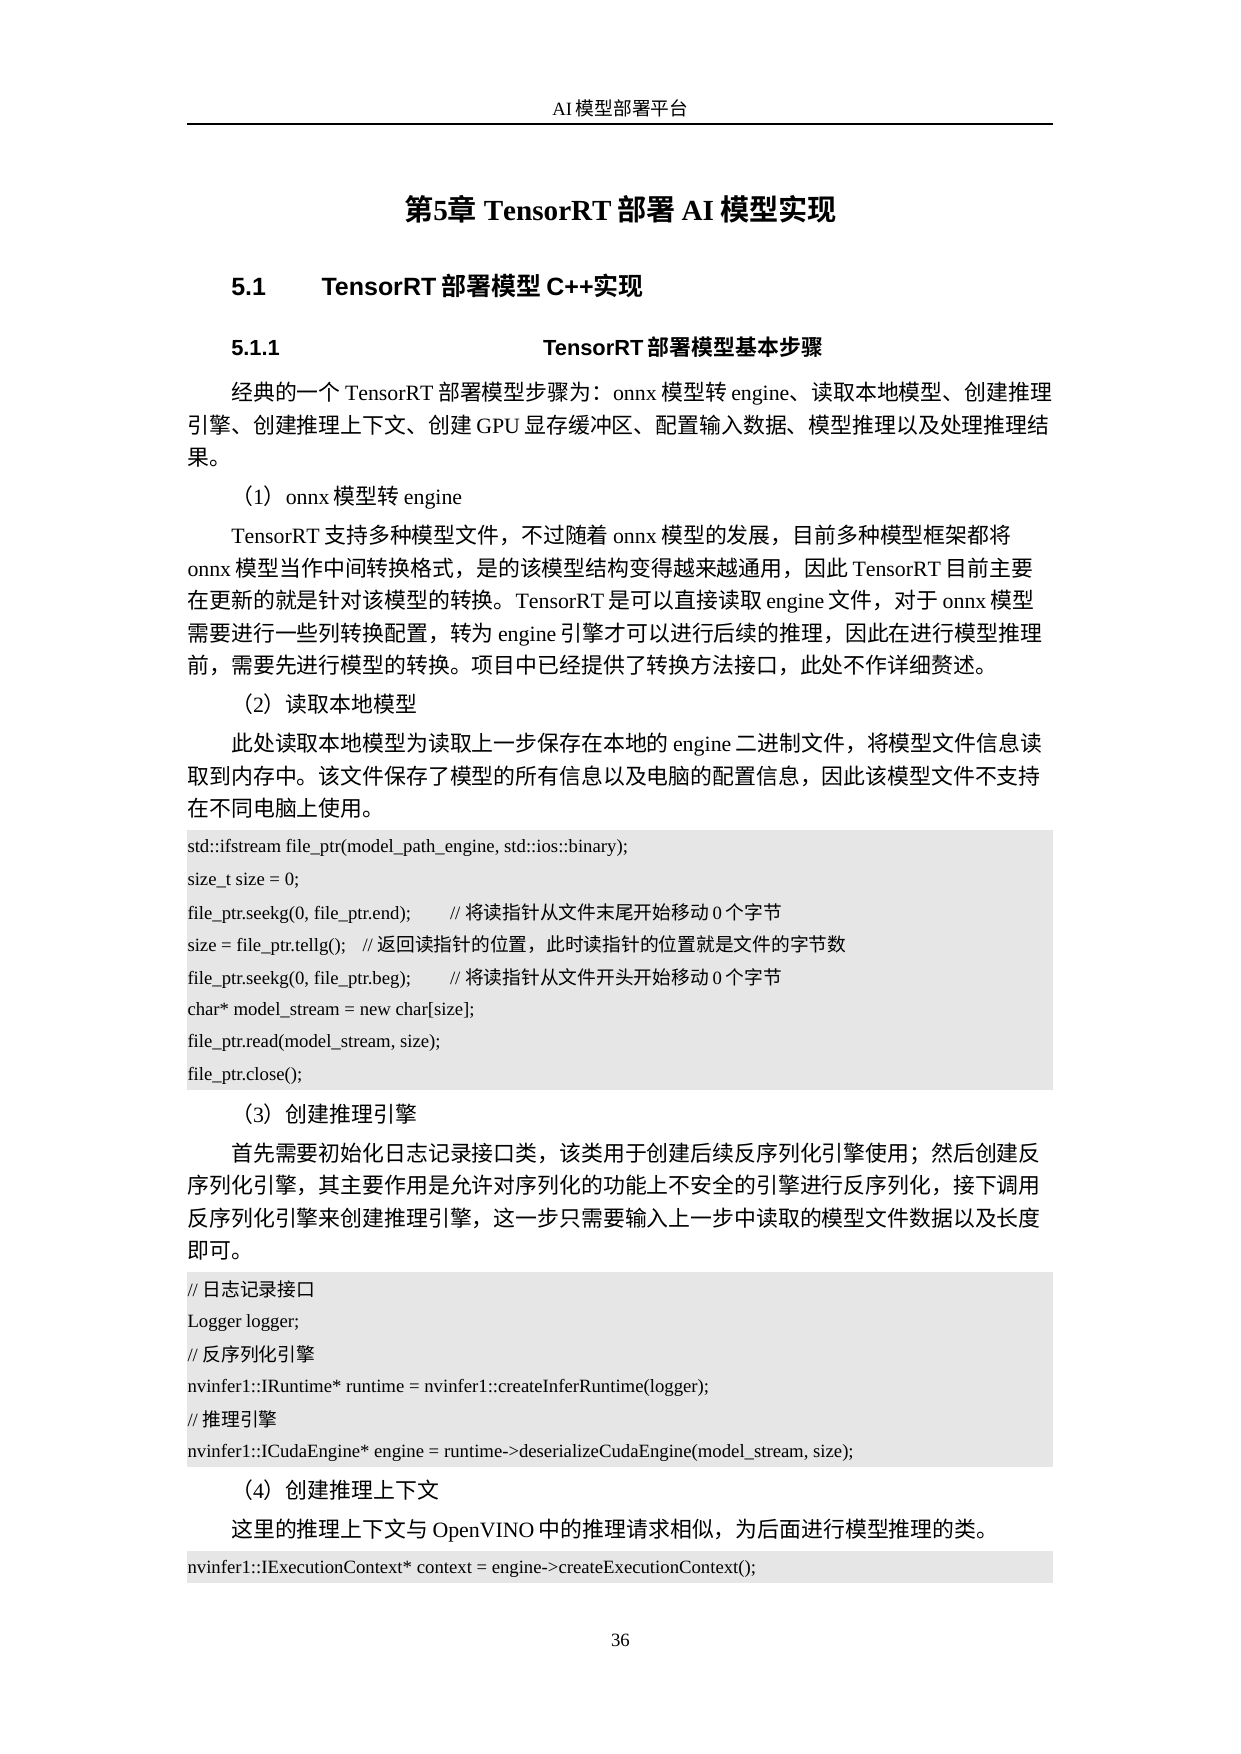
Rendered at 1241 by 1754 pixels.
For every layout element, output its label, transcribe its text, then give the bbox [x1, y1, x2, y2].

text 经典的一个TensorRT部署模型步骤为：onnx模型转engine、读取本地模型、创建推理引擎、创建推理上下文、创建GPU显存缓冲区、配置输入数据、模型推理以及处理推理结果。 [187, 375, 1053, 472]
text file_ptr.close(); [187, 1057, 1053, 1090]
text （2）读取本地模型 [187, 687, 1053, 719]
text TensorRT支持多种模型文件，不过随着onnx模型的发展，目前多种模型框架都将onnx模型当作中间转换格式，是的该模型结构变得越来越通用，因此TensorRT目前主要在更新的就是针对该模型的转换。TensorRT是可以直接读取engine文件，对于onnx模型需要进行一些列转换配置，转为engine引擎才可以进行后续的推理，因此在进行模型推理前，需要先进行模型的转换。项目中已经提供了转换方法接口，此处不作详细赘述。 [187, 518, 1053, 680]
text std::ifstream file_ptr(model_path_engine, std::ios::binary); [187, 830, 1053, 862]
subtitle TensorRT部署模型基本步骤 [187, 330, 1053, 362]
text file_ptr.read(model_stream, size); [187, 1025, 1053, 1057]
subtitle TensorRT部署模型C++实现 [187, 252, 1053, 317]
text （1）onnx模型转engine [187, 479, 1053, 511]
text 首先需要初始化日志记录接口类，该类用于创建后续反序列化引擎使用；然后创建反序列化引擎，其主要作用是允许对序列化的功能上不安全的引擎进行反序列化，接下调用反序列化引擎来创建推理引擎，这一步只需要输入上一步中读取的模型文件数据以及长度即可。 [187, 1135, 1053, 1265]
text file_ptr.seekg(0, file_ptr.end); // 将读指针从文件末尾开始移动0个字节 [187, 895, 1053, 927]
text size = file_ptr.tellg(); // 返回读指针的位置，此时读指针的位置就是文件的字节数 [187, 927, 1053, 960]
text // 反序列化引擎 [187, 1337, 1053, 1369]
text Logger logger; [187, 1304, 1053, 1337]
subtitle TensorRT部署AI模型实现 [187, 175, 1053, 240]
text nvinfer1::ICudaEngine* engine = runtime->deserializeCudaEngine(model_stream, size); [187, 1434, 1053, 1467]
text file_ptr.seekg(0, file_ptr.beg); // 将读指针从文件开头开始移动0个字节 [187, 960, 1053, 992]
text （3）创建推理引擎 [187, 1096, 1053, 1129]
text nvinfer1::IExecutionContext* context = engine->createExecutionContext(); [187, 1551, 1053, 1583]
text （4）创建推理上下文 [187, 1473, 1053, 1506]
text size_t size = 0; [187, 862, 1053, 895]
text // 推理引擎 [187, 1402, 1053, 1434]
text char* model_stream = new char[size]; [187, 992, 1053, 1025]
text nvinfer1::IRuntime* runtime = nvinfer1::createInferRuntime(logger); [187, 1369, 1053, 1402]
text 此处读取本地模型为读取上一步保存在本地的engine二进制文件，将模型文件信息读取到内存中。该文件保存了模型的所有信息以及电脑的配置信息，因此该模型文件不支持在不同电脑上使用。 [187, 726, 1053, 823]
text 这里的推理上下文与OpenVINO中的推理请求相似，为后面进行模型推理的类。 [187, 1512, 1053, 1544]
text // 日志记录接口 [187, 1272, 1053, 1304]
